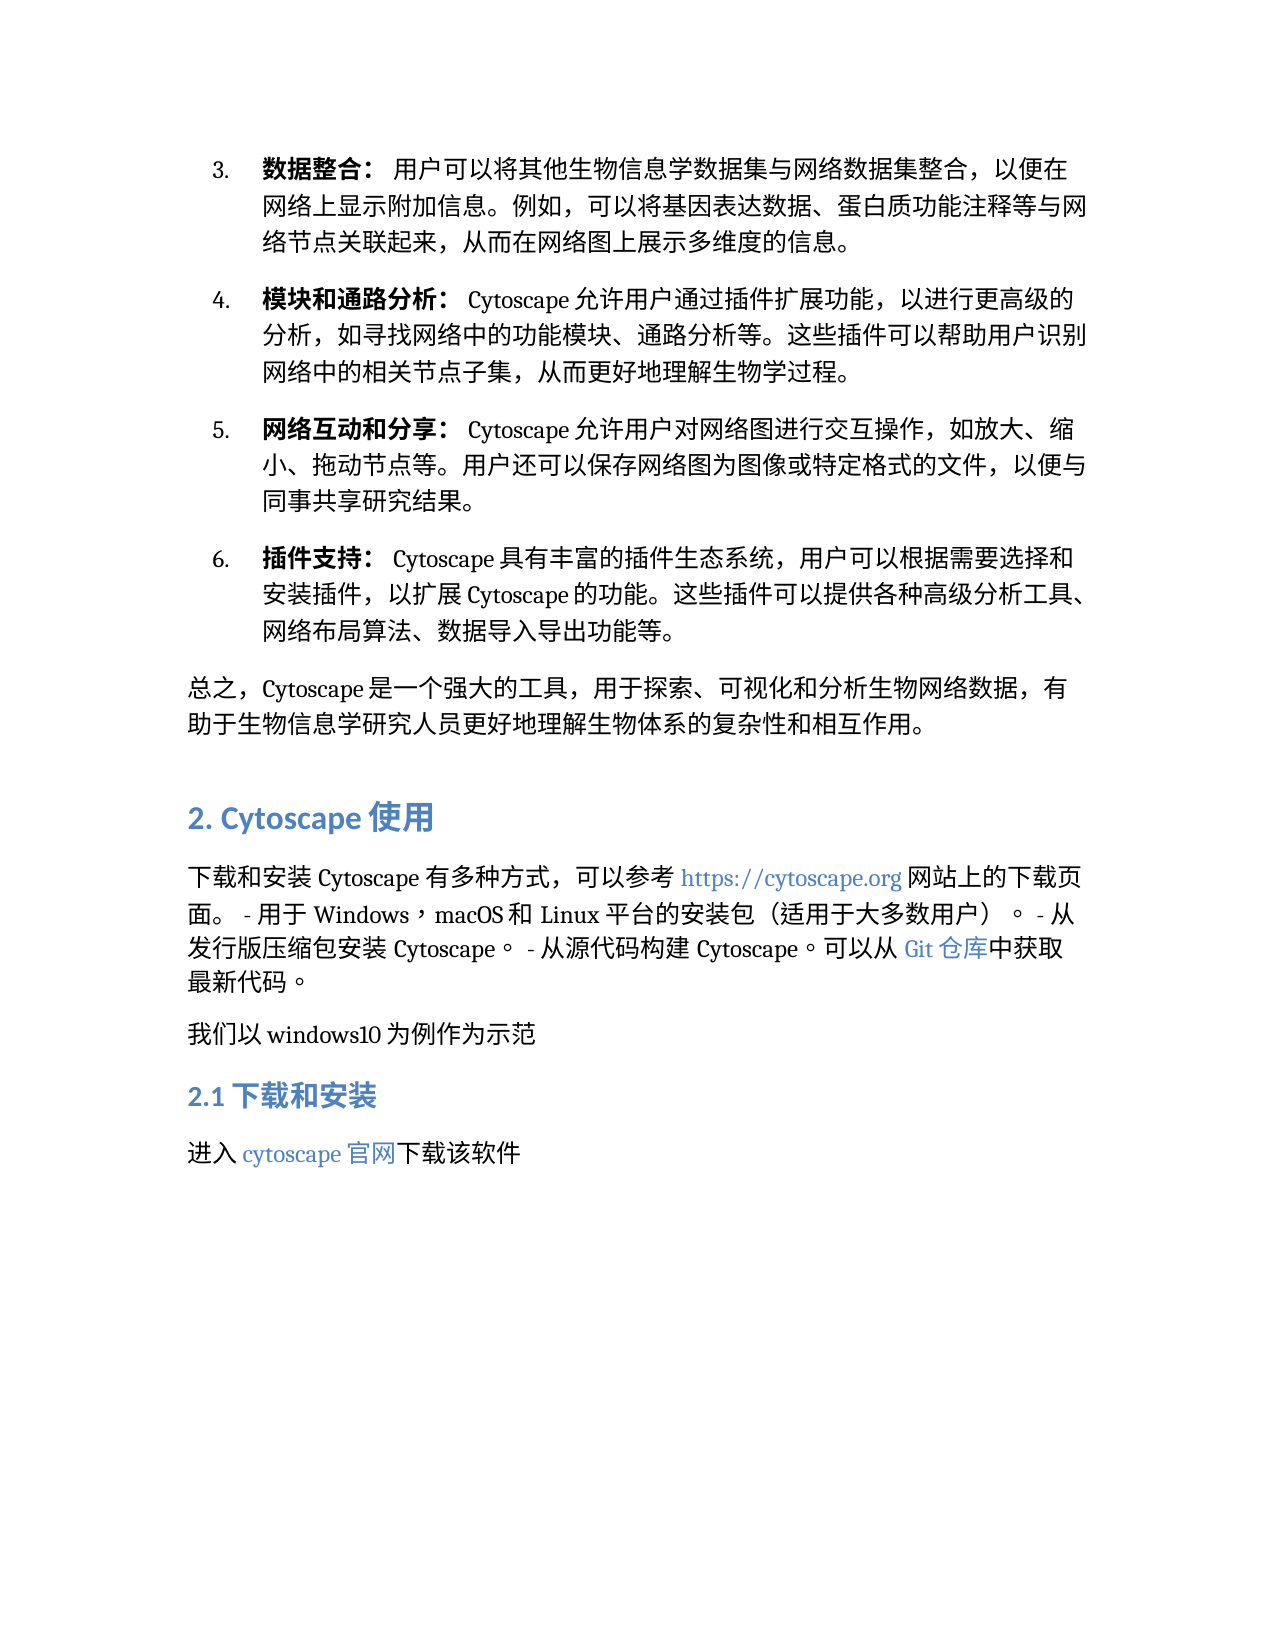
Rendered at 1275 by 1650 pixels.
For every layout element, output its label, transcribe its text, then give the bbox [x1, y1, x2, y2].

text 总之，Cytoscape是一个强大的工具，用于探索、可视化和分析生物网络数据，有助于生物信息学研究人员更好地理解生物体系的复杂性和相互作用。 [187, 668, 1087, 741]
text 我们以windows10为例作为示范 [187, 1017, 1087, 1051]
text 进入cytoscape官网下载该软件 [187, 1133, 1087, 1169]
list 数据整合： 用户可以将其他生物信息学数据集与网络数据集整合，以便在网络上显示附加信息。例如，可以将基因表达数据、蛋白质功能注释等与网络节点关联起来，从而在网络图上展示多维度的信息。 [212, 150, 1087, 259]
list 插件支持： Cytoscape具有丰富的插件生态系统，用户可以根据需要选择和安装插件，以扩展Cytoscape的功能。这些插件可以提供各种高级分析工具、网络布局算法、数据导入导出功能等。 [212, 539, 1087, 647]
text 下载和安装 Cytoscape 有多种方式，可以参考 https://cytoscape.org 网站上的下载页面。 - 用于 Windows，macOS 和 Linux 平台的安装包（适用于大多数用户）。 - 从发行版压缩包安装 Cytoscape。 - 从源代码构建 Cytoscape。可以从 Git 仓库中获取最新代码。 [187, 858, 1087, 998]
list 模块和通路分析： Cytoscape允许用户通过插件扩展功能，以进行更高级的分析，如寻找网络中的功能模块、通路分析等。这些插件可以帮助用户识别网络中的相关节点子集，从而更好地理解生物学过程。 [212, 279, 1087, 388]
subtitle 2. Cytoscape使用 [187, 791, 1087, 839]
list 网络互动和分享： Cytoscape允许用户对网络图进行交互操作，如放大、缩小、拖动节点等。用户还可以保存网络图为图像或特定格式的文件，以便与同事共享研究结果。 [212, 409, 1087, 518]
subtitle 2.1 下载和安装 [187, 1072, 1087, 1114]
